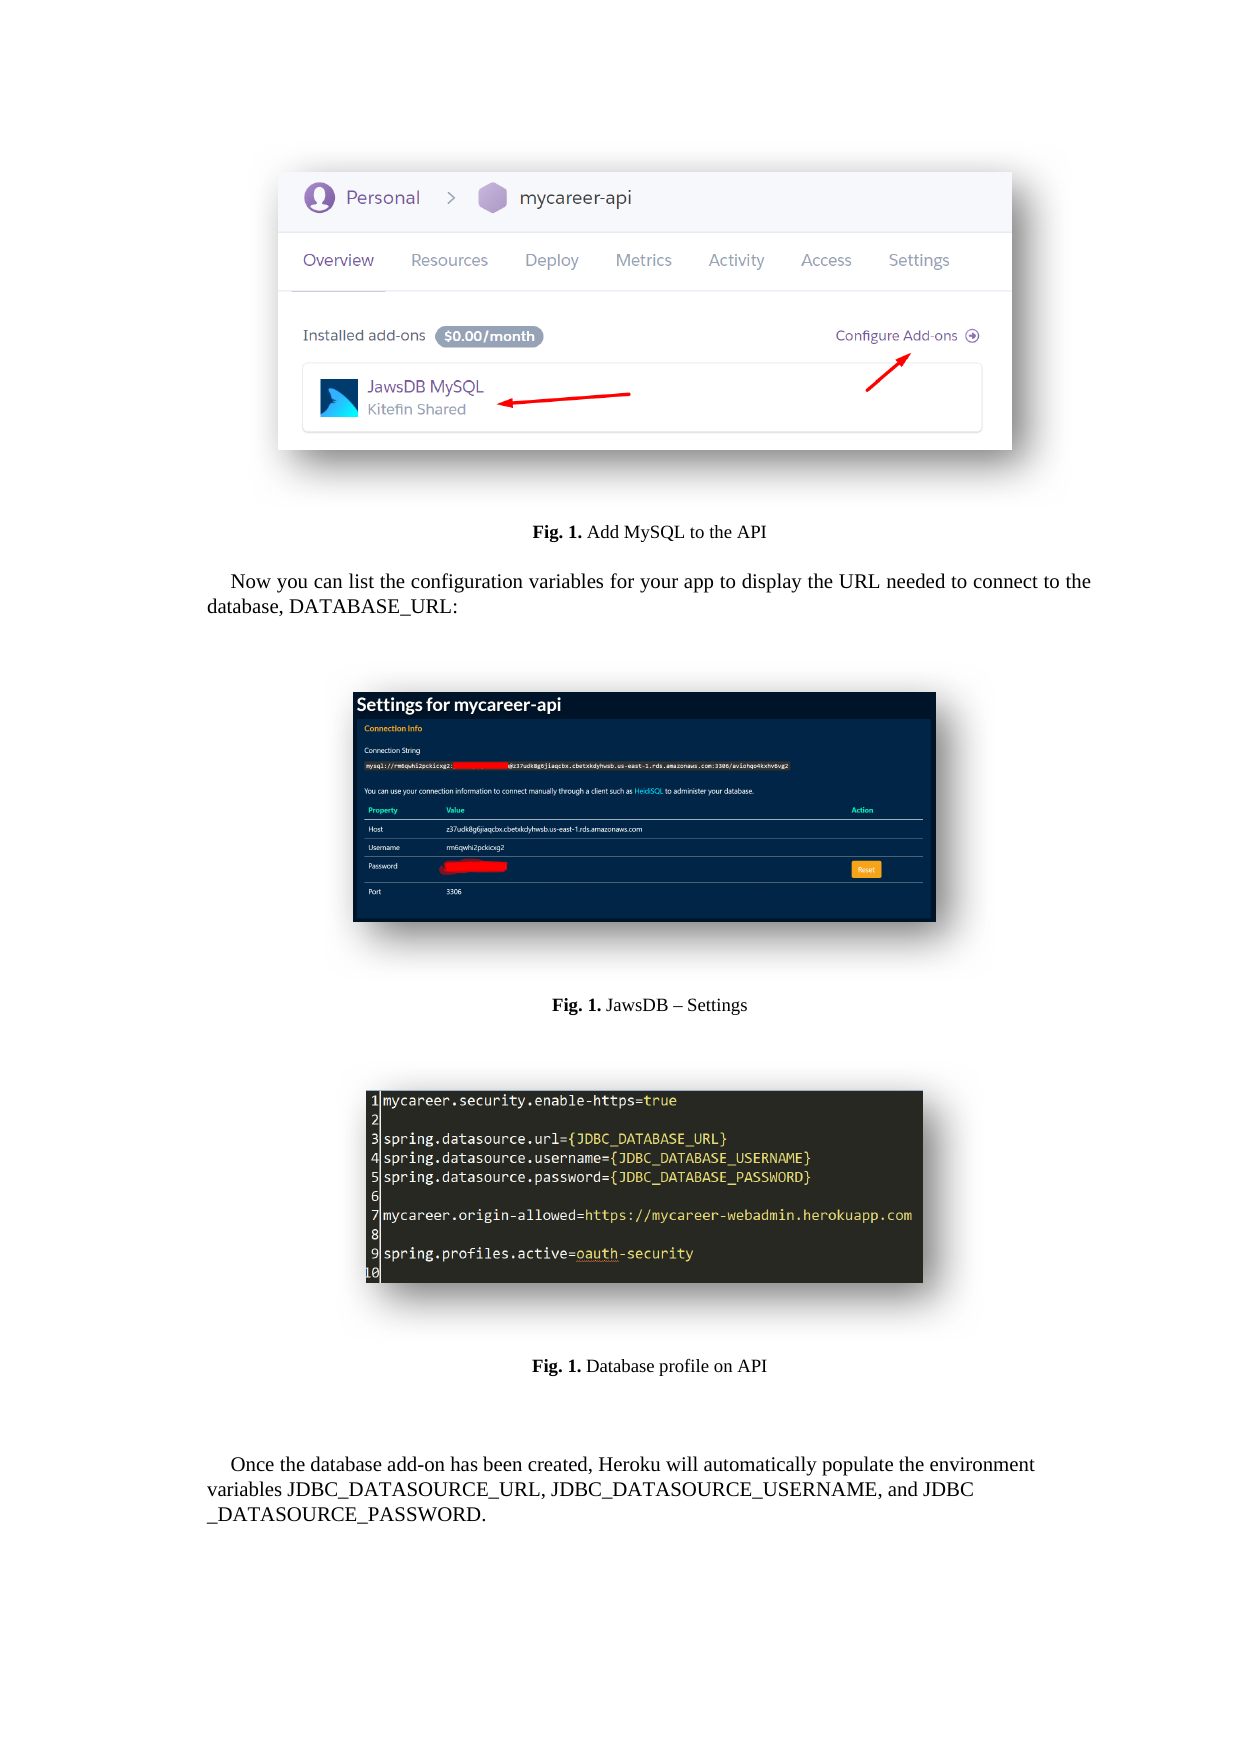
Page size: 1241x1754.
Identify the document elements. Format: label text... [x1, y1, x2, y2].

text Now you can list the configuration variables for your app to display the URL needed to connect to the database, DATABASE_URL: [207, 568, 1092, 618]
picture [366, 1090, 923, 1283]
text Once the database add-on has been created, Heroku will automatically populate the environment variables JDBC_DATASOURCE_URL, JDBC_DATASOURCE_USERNAME, and JDBC _DATASOURCE_PASSWORD. [207, 1451, 1092, 1526]
picture [353, 692, 936, 922]
text Fig. 17. Add MySQL to the API [207, 520, 1092, 543]
text Fig. 18. JawsDB – Settings [207, 993, 1092, 1016]
picture [278, 172, 1012, 450]
text Fig. 19. Database profile on API [207, 1353, 1092, 1376]
